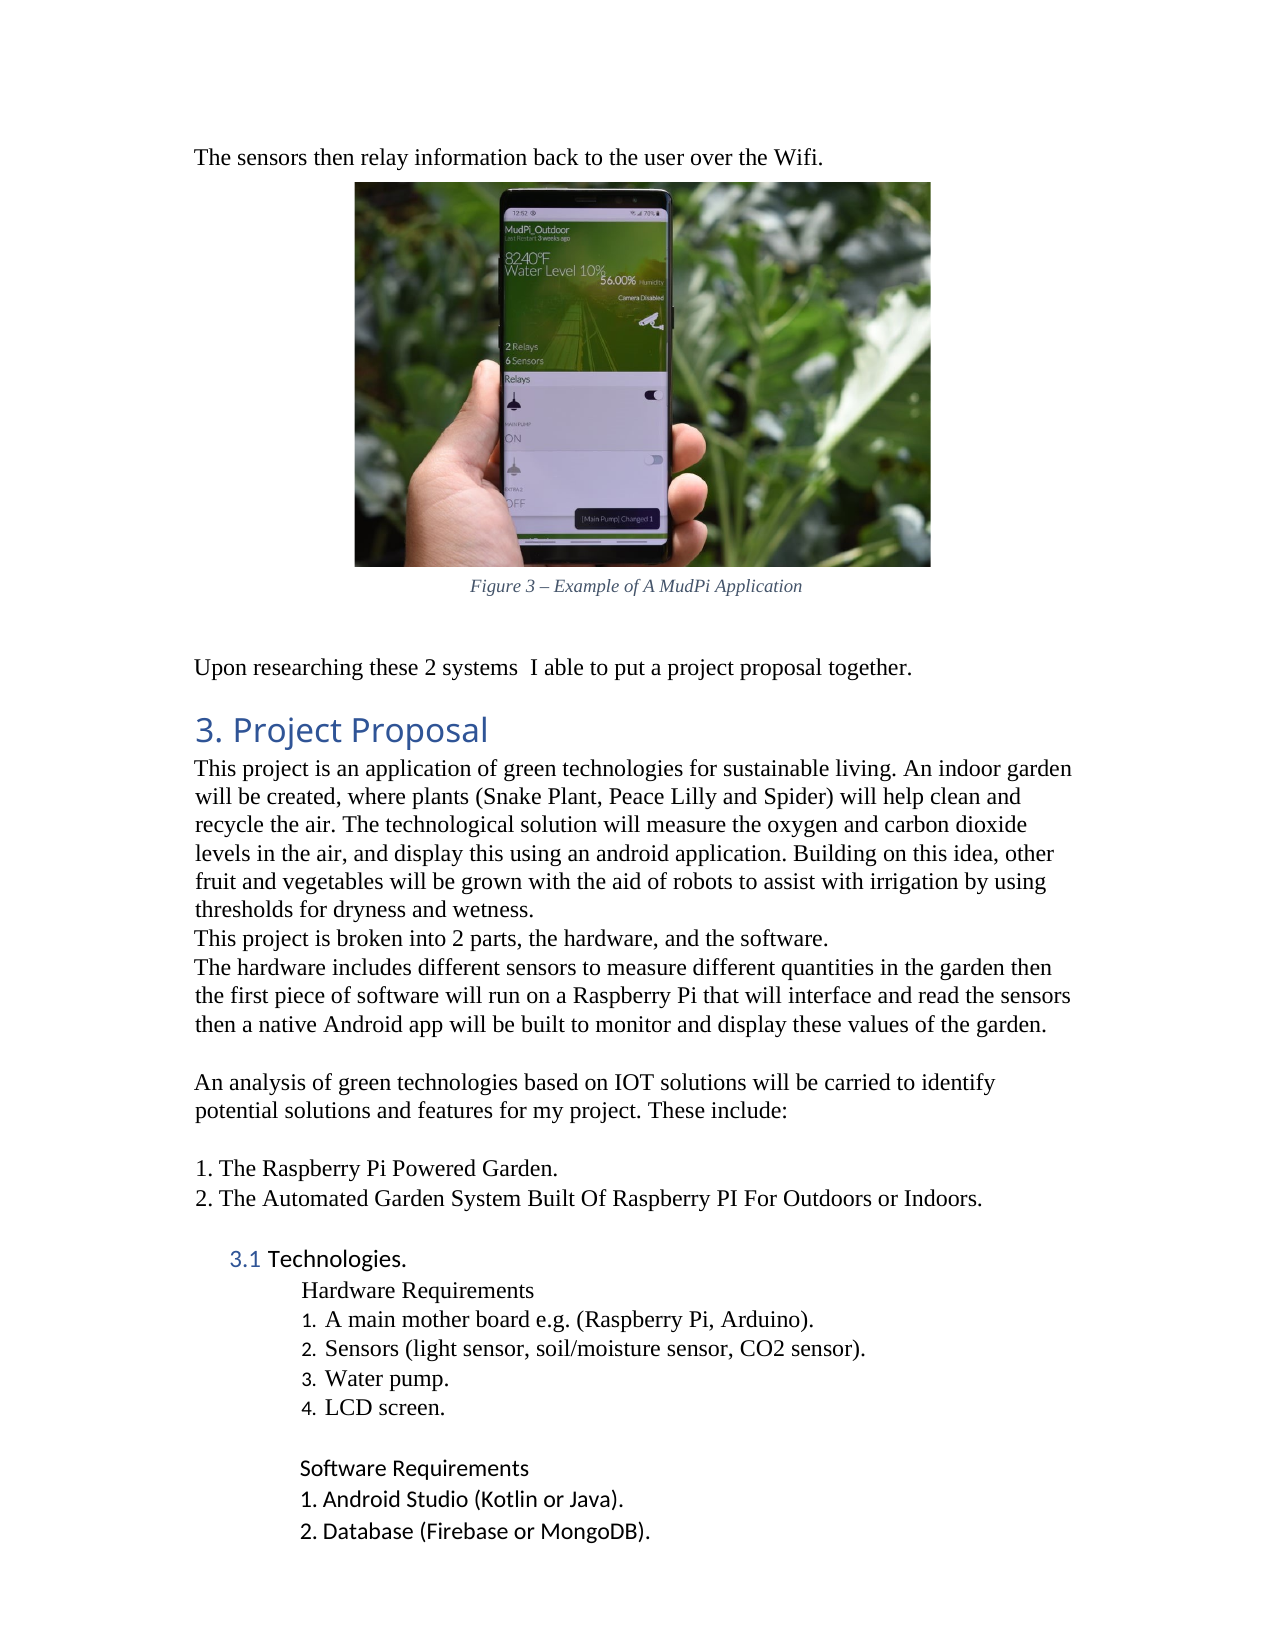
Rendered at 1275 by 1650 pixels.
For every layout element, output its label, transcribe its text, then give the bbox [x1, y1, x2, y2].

text Figure 3 – Example of A MudPi Application [195, 575, 1079, 597]
list Android Studio (Kotlin or Java). [299, 1484, 1079, 1514]
text Software Requirements [299, 1453, 1079, 1482]
text Hardware Requirements [301, 1276, 1079, 1303]
subtitle 3. Project Proposal [195, 707, 1079, 752]
list The Raspberry Pi Powered Garden. [195, 1154, 1079, 1182]
text The hardware includes different sensors to measure different quantities in the garden then the first piece of software will run on a Raspberry Pi that will interface and read the sensors then a native Android app will be built to monitor and display these values of the garden. [194, 953, 1079, 1037]
text This project is an application of green technologies for sustainable living. An indoor garden will be created, where plants (Snake Plant, Peace Lilly and Spider) will help clean and recycle the air. The technological solution will measure the oxygen and carbon dioxide levels in the air, and display this using an android application. Building on this idea, other fruit and vegetables will be grown with the aid of robots to assist with irrigation by using thresholds for dryness and wetness. [194, 753, 1079, 923]
list A main mother board e.g. (Raspberry Pi, Arduino). [301, 1305, 1079, 1333]
text An analysis of green technologies based on IOT solutions will be carried to identify potential solutions and features for my project. These include: [194, 1068, 1079, 1124]
list Sensors (light sensor, soil/moisture sensor, CO2 sensor). [301, 1334, 1079, 1362]
list The Automated Garden System Built Of Raspberry PI For Outdoors or Indoors. [195, 1183, 1079, 1211]
list Database (Firebase or MongoDB). [299, 1516, 1079, 1545]
list Water pump. [301, 1364, 1079, 1391]
picture [354, 182, 931, 567]
text 3.1 Technologies. [229, 1243, 1079, 1273]
text This project is broken into 2 parts, the hardware, and the software. [194, 923, 1079, 951]
text The sensors then relay information back to the user over the Wifi. [194, 143, 1079, 171]
text Upon researching these 2 systems I able to put a project proposal together. [194, 653, 1079, 681]
list LCD screen. [301, 1393, 1079, 1421]
